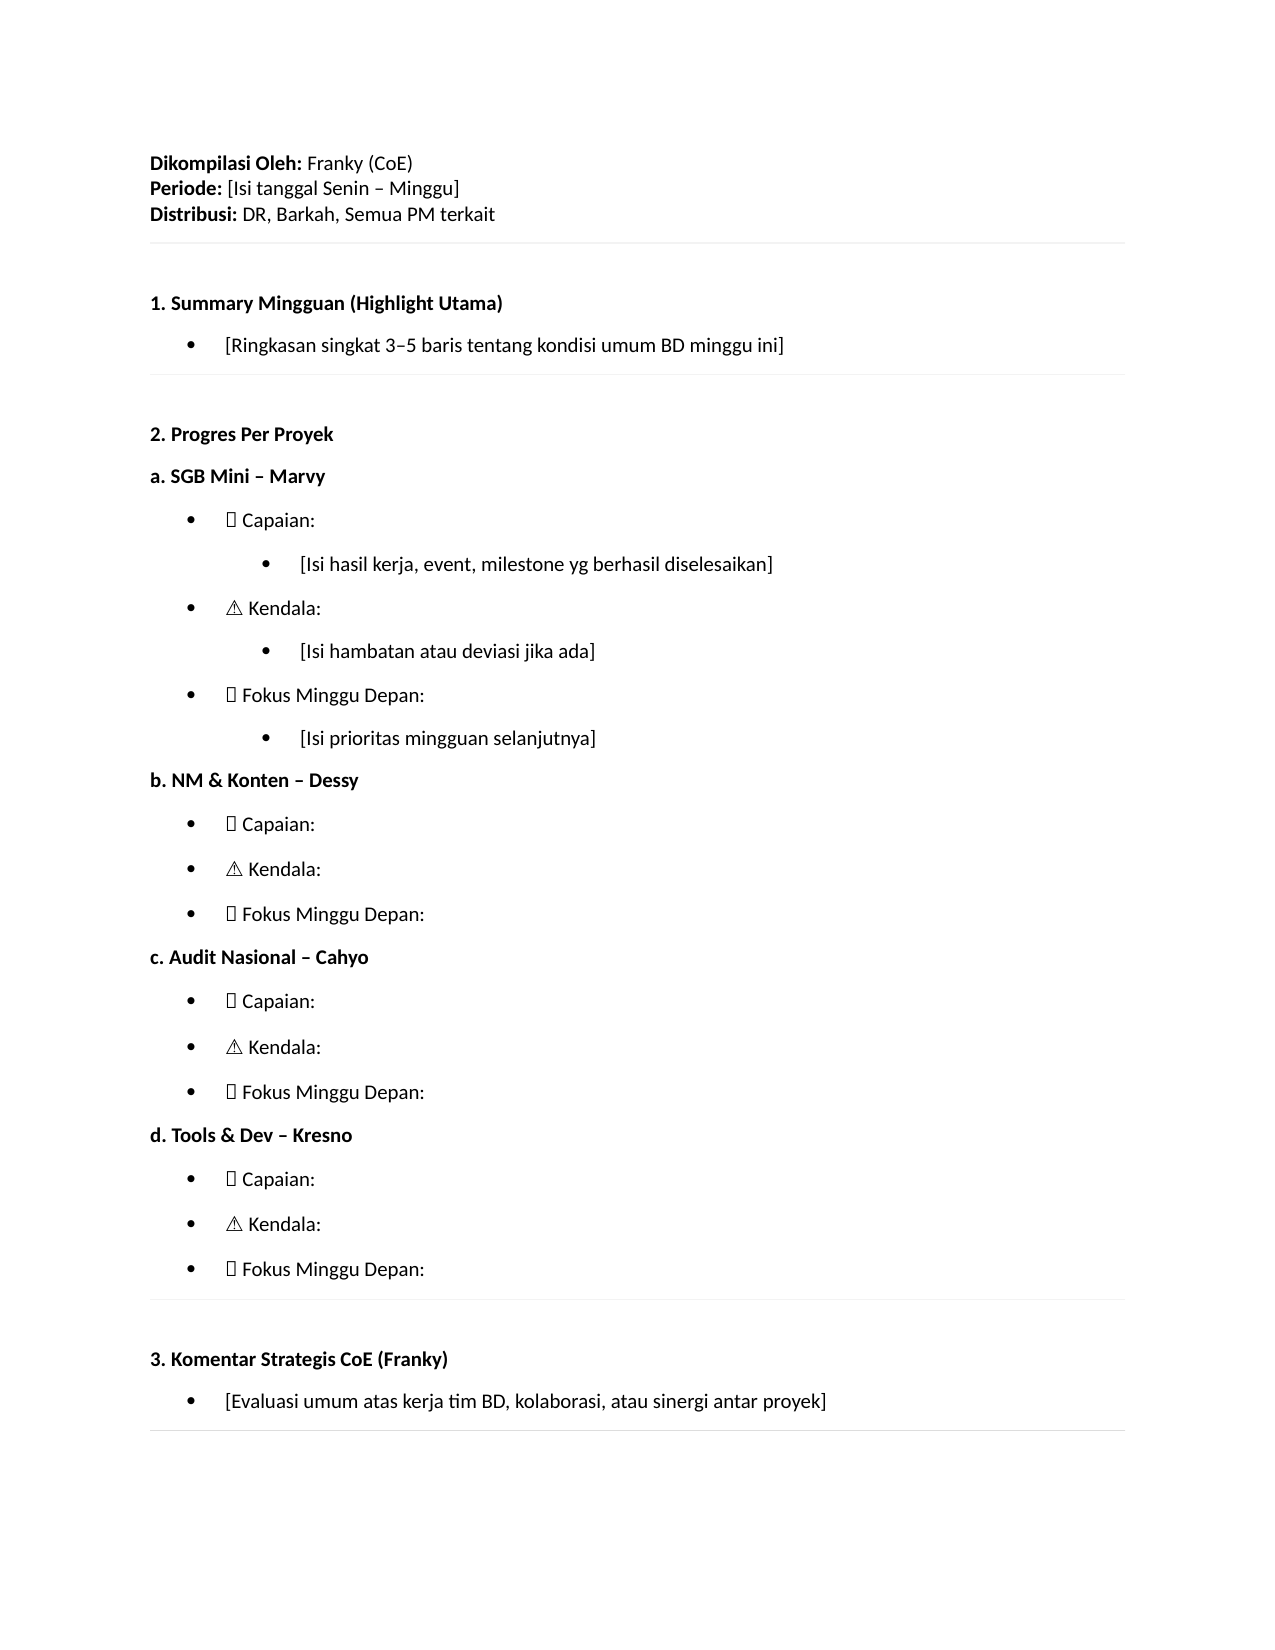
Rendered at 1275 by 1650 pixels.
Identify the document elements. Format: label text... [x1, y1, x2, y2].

list 🎯 Fokus Minggu Depan: [187, 899, 1125, 928]
list [Ringkasan singkat 3–5 baris tentang kondisi umum BD minggu ini] [187, 332, 1125, 358]
text d. Tools & Dev – Kresno [150, 1122, 1125, 1147]
text a. SGB Mini – Marvy [150, 463, 1125, 489]
text 1. Summary Mingguan (Highlight Utama) [150, 290, 1125, 316]
list [Evaluasi umum atas kerja tim BD, kolaborasi, atau sinergi antar proyek] [187, 1389, 1125, 1414]
text b. NM & Konten – Dessy [150, 767, 1125, 793]
list 🎯 Fokus Minggu Depan: [187, 680, 1125, 708]
list ⚠️ Kendala: [187, 854, 1125, 883]
text c. Audit Nasional – Cahyo [150, 944, 1125, 970]
list ✅ Capaian: [187, 987, 1125, 1015]
list ⚠️ Kendala: [187, 1209, 1125, 1238]
list 🎯 Fokus Minggu Depan: [187, 1077, 1125, 1105]
list ⚠️ Kendala: [187, 1032, 1125, 1060]
list ✅ Capaian: [187, 506, 1125, 534]
list ⚠️ Kendala: [187, 593, 1125, 621]
text 2. Progres Per Proyek [150, 421, 1125, 447]
list ✅ Capaian: [187, 1164, 1125, 1192]
list ✅ Capaian: [187, 809, 1125, 838]
list [Isi hambatan atau deviasi jika ada] [262, 638, 1125, 663]
list [Isi hasil kerja, event, milestone yg berhasil diselesaikan] [262, 551, 1125, 576]
list [Isi prioritas mingguan selanjutnya] [262, 725, 1125, 751]
text Dikompilasi Oleh: Franky (CoE) Periode: [Isi tanggal Senin – Minggu] Distribusi: DR, Barkah, Semua PM terkait [150, 150, 1125, 226]
text 3. Komentar Strategis CoE (Franky) [150, 1347, 1125, 1372]
list 🎯 Fokus Minggu Depan: [187, 1254, 1125, 1283]
